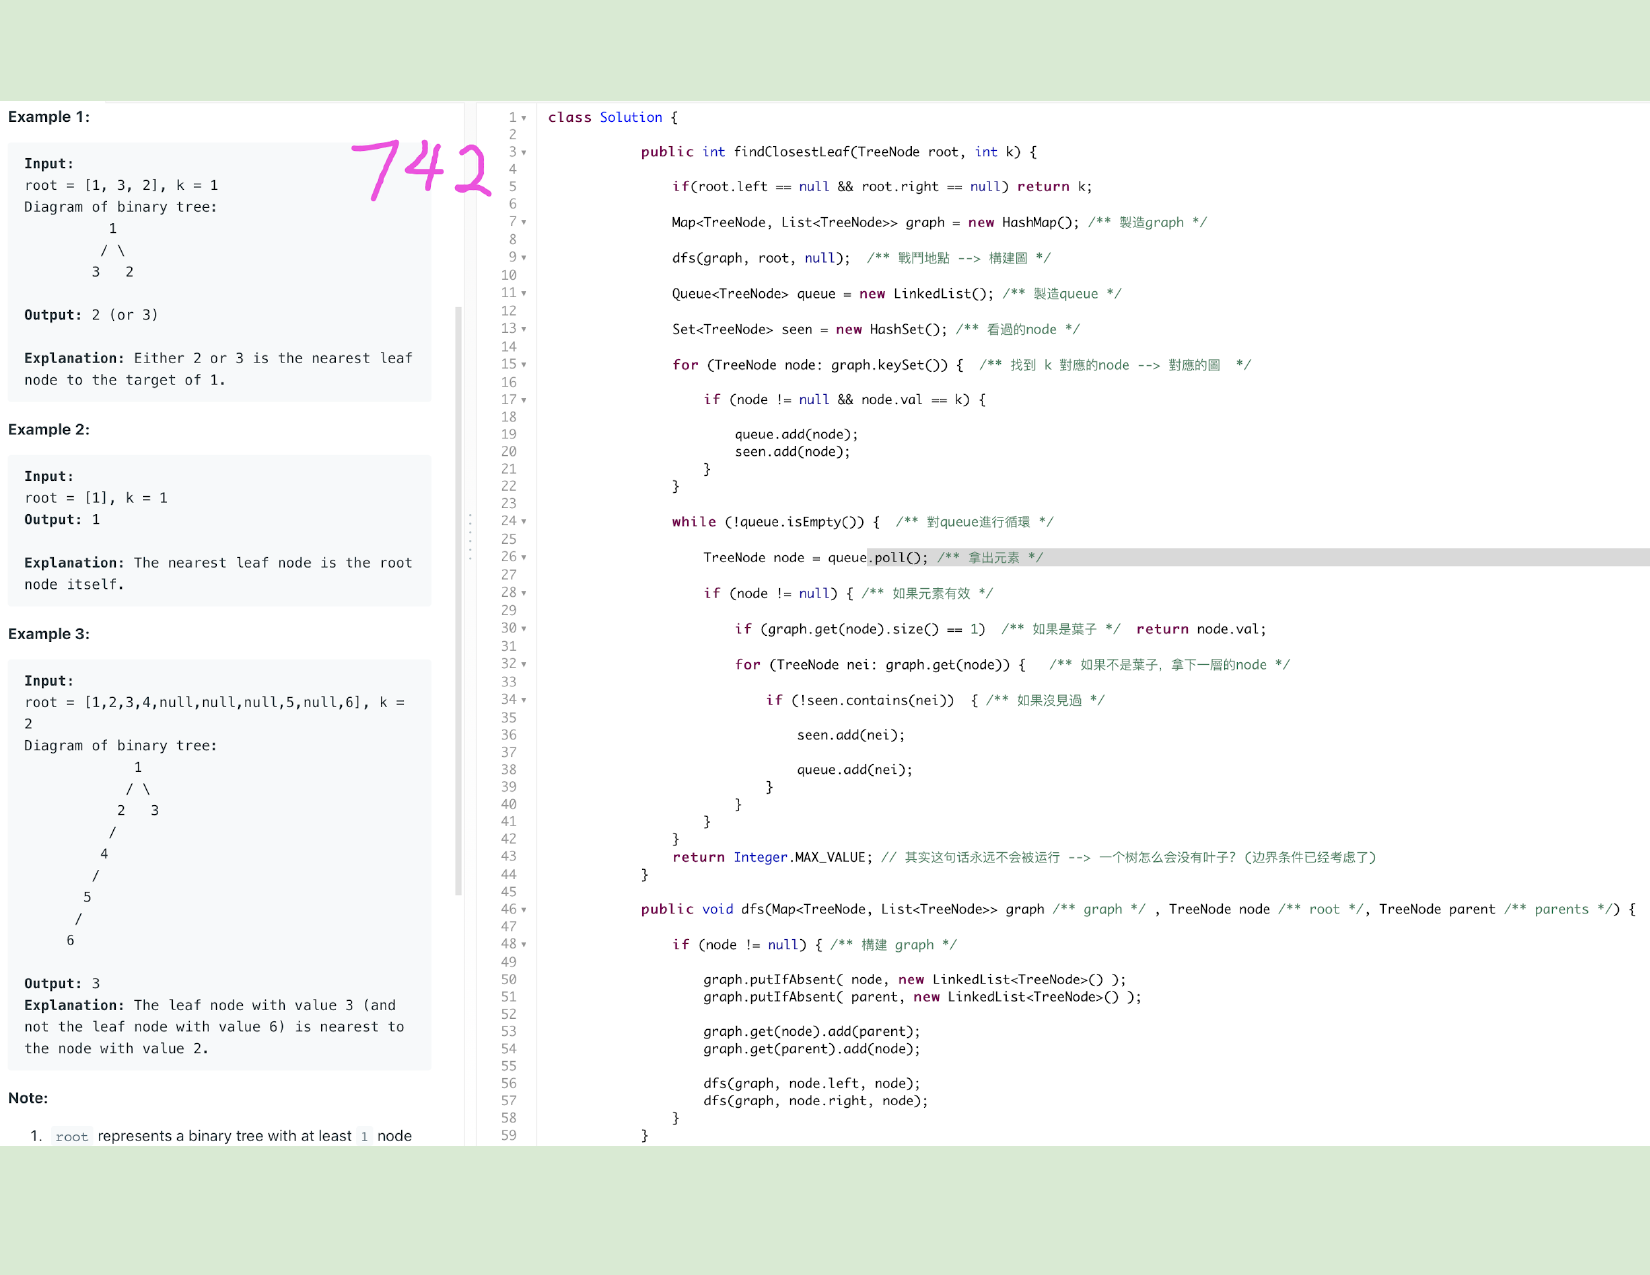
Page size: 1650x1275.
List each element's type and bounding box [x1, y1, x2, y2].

picture [0, 101, 1650, 1146]
